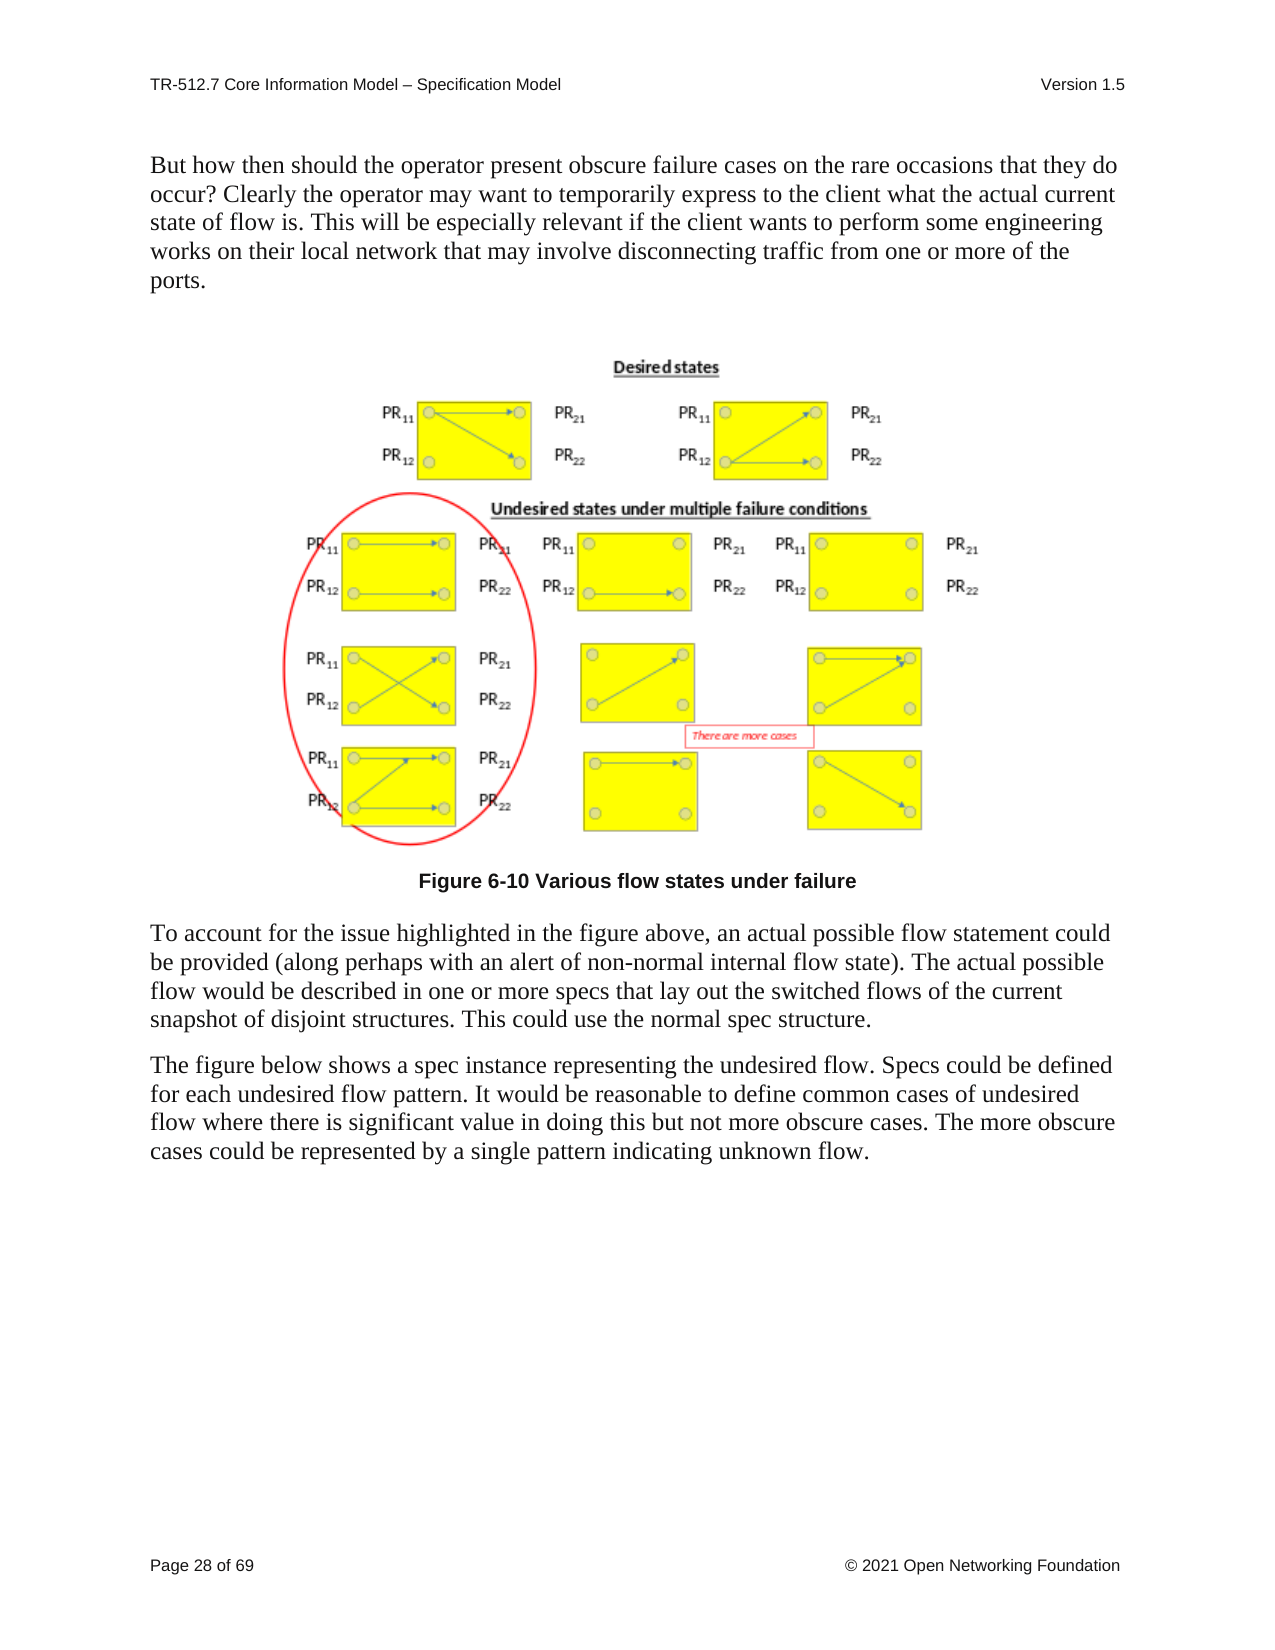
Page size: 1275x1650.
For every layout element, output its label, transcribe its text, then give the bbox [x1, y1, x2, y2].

text But how then should the operator present obscure failure cases on the rare occasions that they do occur? Clearly the operator may want to temporarily express to the client what the actual current state of flow is. This will be especially relevant if the client wants to perform some engineering works on their local network that may involve disconnecting traffic from one or more of the ports. [150, 150, 1125, 294]
text The figure below shows a spec instance representing the undesired flow. Specs could be defined for each undesired flow pattern. It would be reasonable to define common cases of undesired flow where there is significant value in doing this but not more obscure cases. The more obscure cases could be represented by a single pattern indicating unknown flow. [150, 1050, 1125, 1165]
text To account for the issue highlighted in the figure above, an actual possible flow statement could be provided (along perhaps with an alert of non-normal internal flow state). The actual possible flow would be described in one or more specs that lay out the switched flows of the current snapshot of disjoint structures. This could use the normal spec structure. [150, 918, 1125, 1033]
